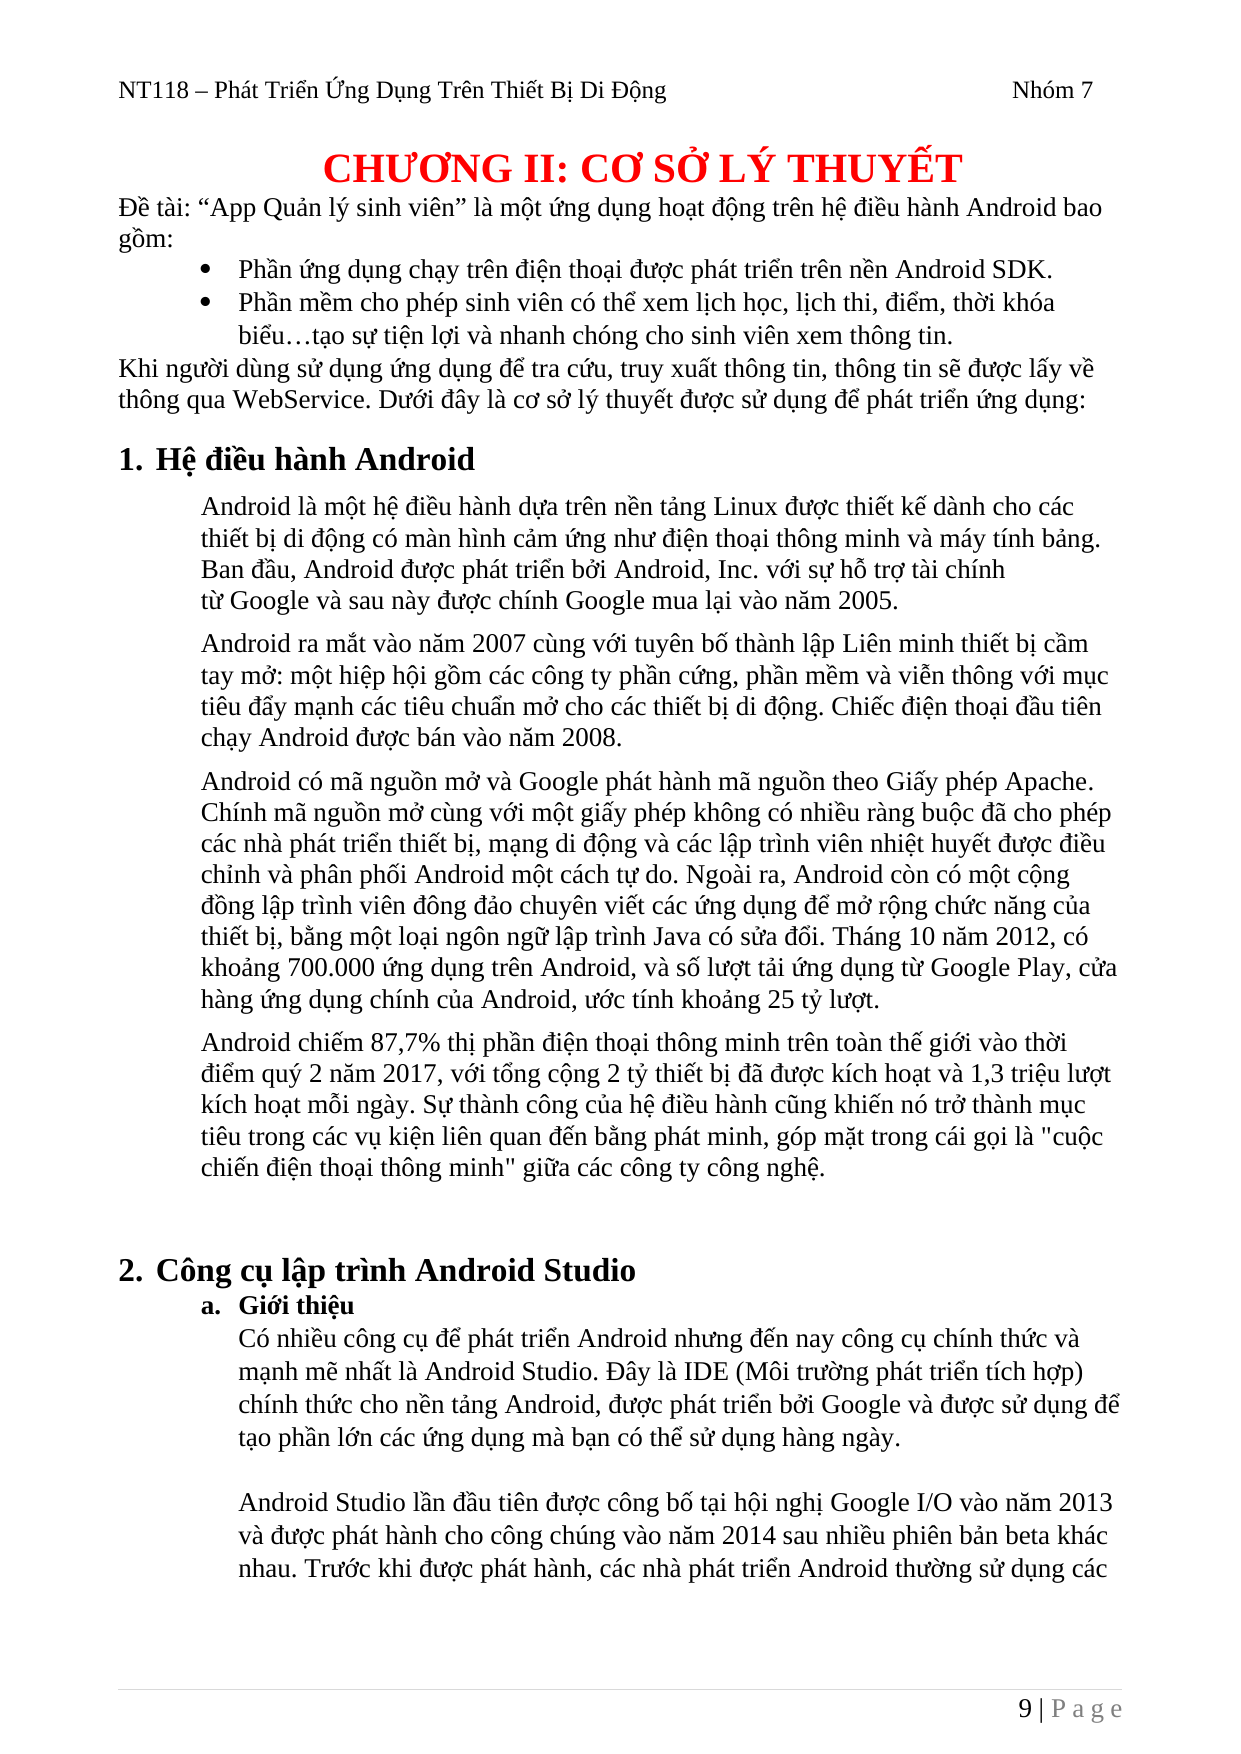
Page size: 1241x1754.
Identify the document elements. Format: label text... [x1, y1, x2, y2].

list Phần mềm cho phép sinh viên có thể xem lịch học, lịch thi, điểm, thời khóa biểu…tạo sự tiện lợi và nhanh chóng cho sinh viên xem thông tin. [201, 286, 1122, 351]
text Khi người dùng sử dụng ứng dụng để tra cứu, truy xuất thông tin, thông tin sẽ được lấy về thông qua WebService. Dưới đây là cơ sở lý thuyết được sử dụng để phát triển ứng dụng: [118, 352, 1122, 415]
text Đề tài: “App Quản lý sinh viên” là một ứng dụng hoạt động trên hệ điều hành Android bao gồm: [118, 191, 1122, 253]
list Giới thiệu [201, 1289, 1122, 1320]
text Android có mã nguồn mở và Google phát hành mã nguồn theo Giấy phép Apache. Chính mã nguồn mở cùng với một giấy phép không có nhiều ràng buộc đã cho phép các nhà phát triển thiết bị, mạng di động và các lập trình viên nhiệt huyết được điều chỉnh và phân phối Android một cách tự do. Ngoài ra, Android còn có một cộng đồng lập trình viên đông đảo chuyên viết các ứng dụng để mở rộng chức năng của thiết bị, bằng một loại ngôn ngữ lập trình Java có sửa đổi. Tháng 10 năm 2012, có khoảng 700.000 ứng dụng trên Android, và số lượt tải ứng dụng từ Google Play, cửa hàng ứng dụng chính của Android, ước tính khoảng 25 tỷ lượt. [201, 765, 1122, 1014]
list Có nhiều công cụ để phát triển Android nhưng đến nay công cụ chính thức và mạnh mẽ nhất là Android Studio. Đây là IDE (Môi trường phát triển tích hợp) chính thức cho nền tảng Android, được phát triển bởi Google và được sử dụng để tạo phần lớn các ứng dụng mà bạn có thể sử dụng hàng ngày. [238, 1322, 1122, 1452]
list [238, 1487, 1122, 1583]
subtitle CHƯƠNG II: CƠ SỞ LÝ THUYẾT [163, 143, 1122, 191]
text Android chiếm 87,7% thị phần điện thoại thông minh trên toàn thế giới vào thời điểm quý 2 năm 2017, với tổng cộng 2 tỷ thiết bị đã được kích hoạt và 1,3 triệu lượt kích hoạt mỗi ngày. Sự thành công của hệ điều hành cũng khiến nó trở thành mục tiêu trong các vụ kiện liên quan đến bằng phát minh, góp mặt trong cái gọi là "cuộc chiến điện thoại thông minh" giữa các công ty công nghệ. [201, 1026, 1122, 1182]
subtitle Hệ điều hành Android [118, 440, 1122, 478]
list Phần ứng dụng chạy trên điện thoại được phát triển trên nền Android SDK. [201, 253, 1122, 284]
text Android là một hệ điều hành dựa trên nền tảng Linux được thiết kế dành cho các thiết bị di động có màn hình cảm ứng như điện thoại thông minh và máy tính bảng. Ban đầu, Android được phát triển bởi Android, Inc. với sự hỗ trợ tài chính từ Google và sau này được chính Google mua lại vào năm 2005. [201, 491, 1122, 615]
text Android ra mắt vào năm 2007 cùng với tuyên bố thành lập Liên minh thiết bị cầm tay mở: một hiệp hội gồm các công ty phần cứng, phần mềm và viễn thông với mục tiêu đẩy mạnh các tiêu chuẩn mở cho các thiết bị di động. Chiếc điện thoại đầu tiên chạy Android được bán vào năm 2008. [201, 628, 1122, 752]
subtitle Công cụ lập trình Android Studio [118, 1251, 1122, 1289]
